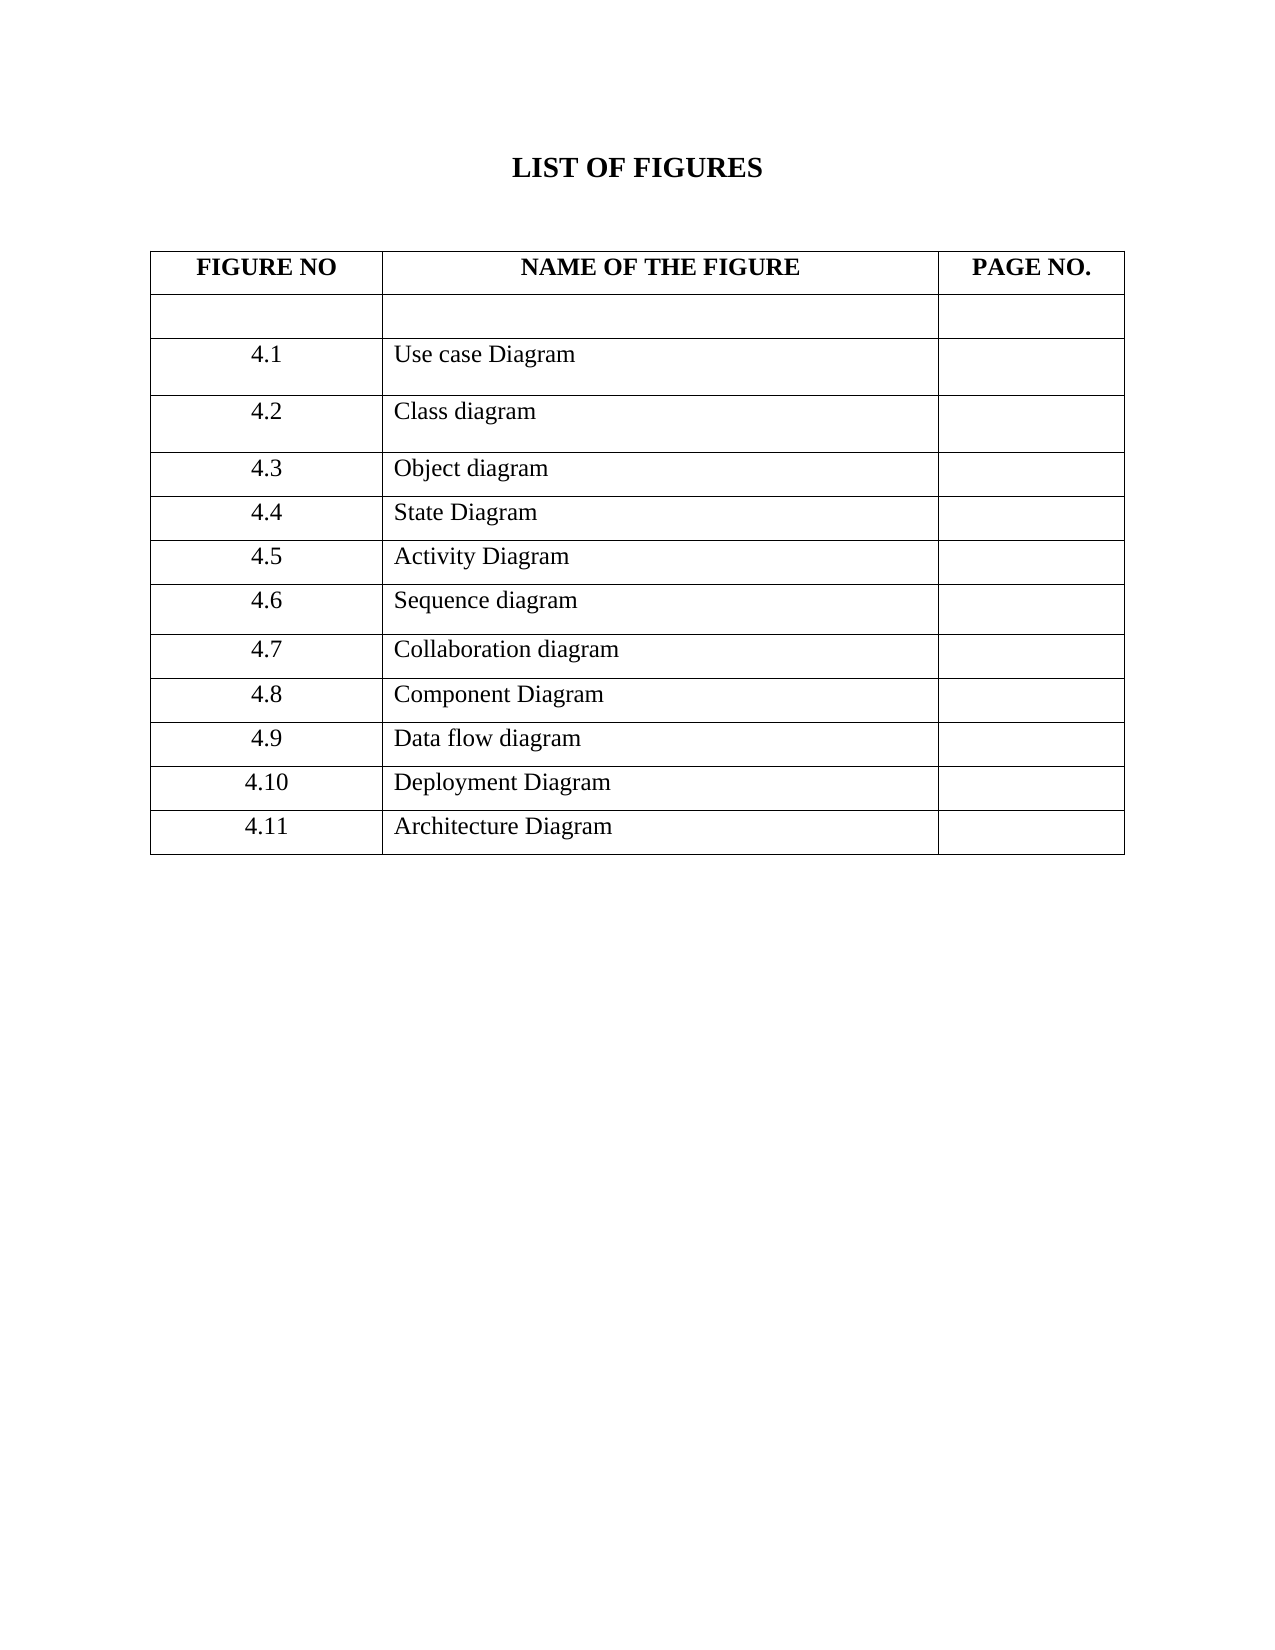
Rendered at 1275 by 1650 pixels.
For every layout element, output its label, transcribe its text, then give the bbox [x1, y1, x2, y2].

table_cell Sequence diagram [383, 585, 938, 633]
table_cell 4.2 [151, 396, 382, 452]
table_cell Object diagram [383, 453, 938, 496]
table_cell [939, 541, 1124, 584]
table_cell Use case Diagram [383, 339, 938, 395]
table_cell 4.6 [151, 585, 382, 633]
table_cell Component Diagram [383, 679, 938, 722]
table_header PAGE NO. [939, 252, 1124, 293]
table_cell 4.9 [151, 723, 382, 766]
table_cell 4.8 [151, 679, 382, 722]
table_cell Class diagram [383, 396, 938, 452]
table_cell Architecture Diagram [383, 811, 938, 854]
table_cell [939, 453, 1124, 496]
table_cell [939, 767, 1124, 810]
table_cell [151, 295, 382, 338]
table_cell 4.1 [151, 339, 382, 395]
table_cell [383, 295, 938, 338]
table_header NAME OF THE FIGURE [383, 252, 938, 293]
text LIST OF FIGURES [150, 150, 1125, 183]
table_cell [939, 295, 1124, 338]
table_cell State Diagram [383, 497, 938, 540]
table_cell [939, 723, 1124, 766]
table_cell [939, 339, 1124, 395]
table_cell [939, 635, 1124, 678]
table_cell 4.3 [151, 453, 382, 496]
table_header FIGURE NO [151, 252, 382, 293]
table_cell 4.5 [151, 541, 382, 584]
table_cell [939, 396, 1124, 452]
table_cell 4.4 [151, 497, 382, 540]
table_cell Collaboration diagram [383, 635, 938, 678]
table_cell 4.10 [151, 767, 382, 810]
table_cell [939, 497, 1124, 540]
table_cell [939, 585, 1124, 633]
table_cell [939, 811, 1124, 854]
table_cell Deployment Diagram [383, 767, 938, 810]
table_cell 4.11 [151, 811, 382, 854]
table_cell Activity Diagram [383, 541, 938, 584]
table_cell [939, 679, 1124, 722]
table_cell Data flow diagram [383, 723, 938, 766]
table_cell 4.7 [151, 635, 382, 678]
